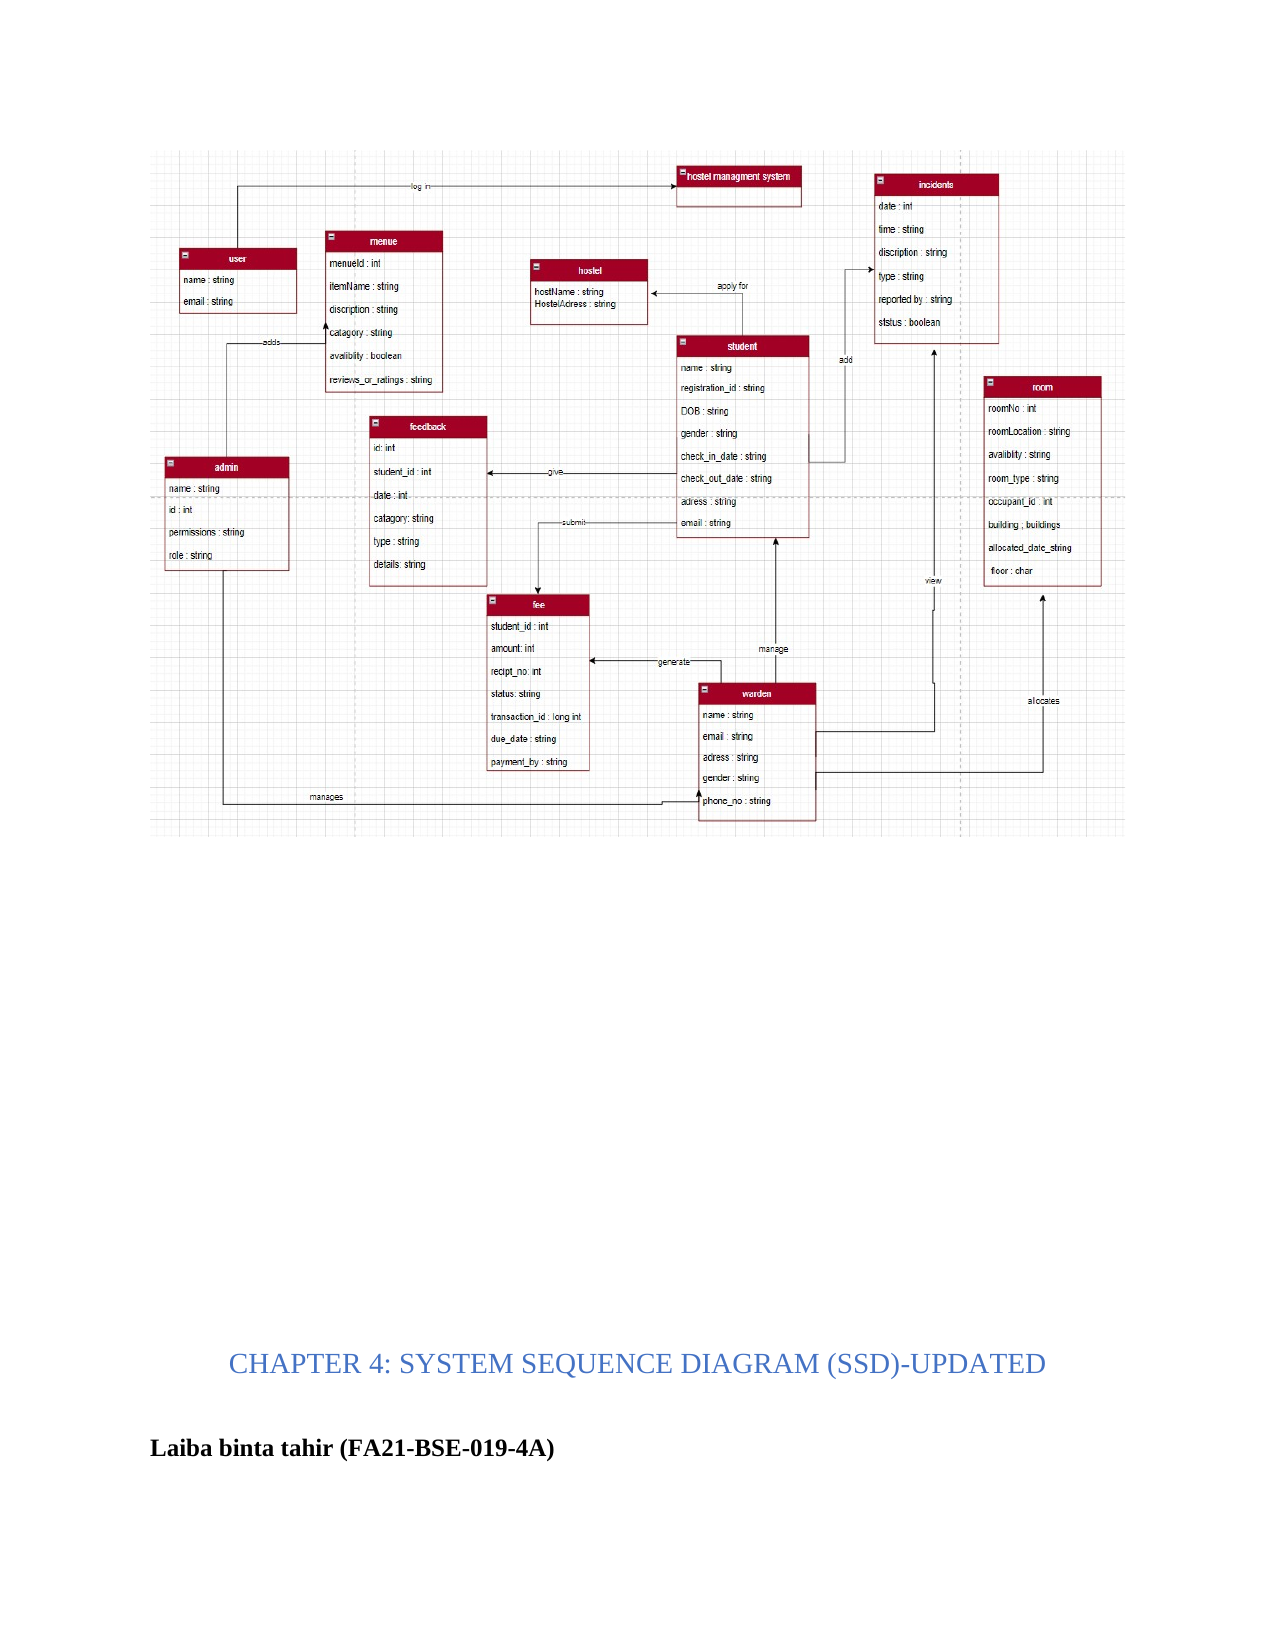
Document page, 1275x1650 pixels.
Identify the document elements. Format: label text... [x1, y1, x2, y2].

subtitle Laiba binta tahir (FA21-BSE-019-4A) [150, 1433, 1125, 1461]
subtitle CHAPTER 4: SYSTEM SEQUENCE DIAGRAM (SSD)-UPDATED [150, 1346, 1125, 1379]
picture [150, 150, 1125, 837]
